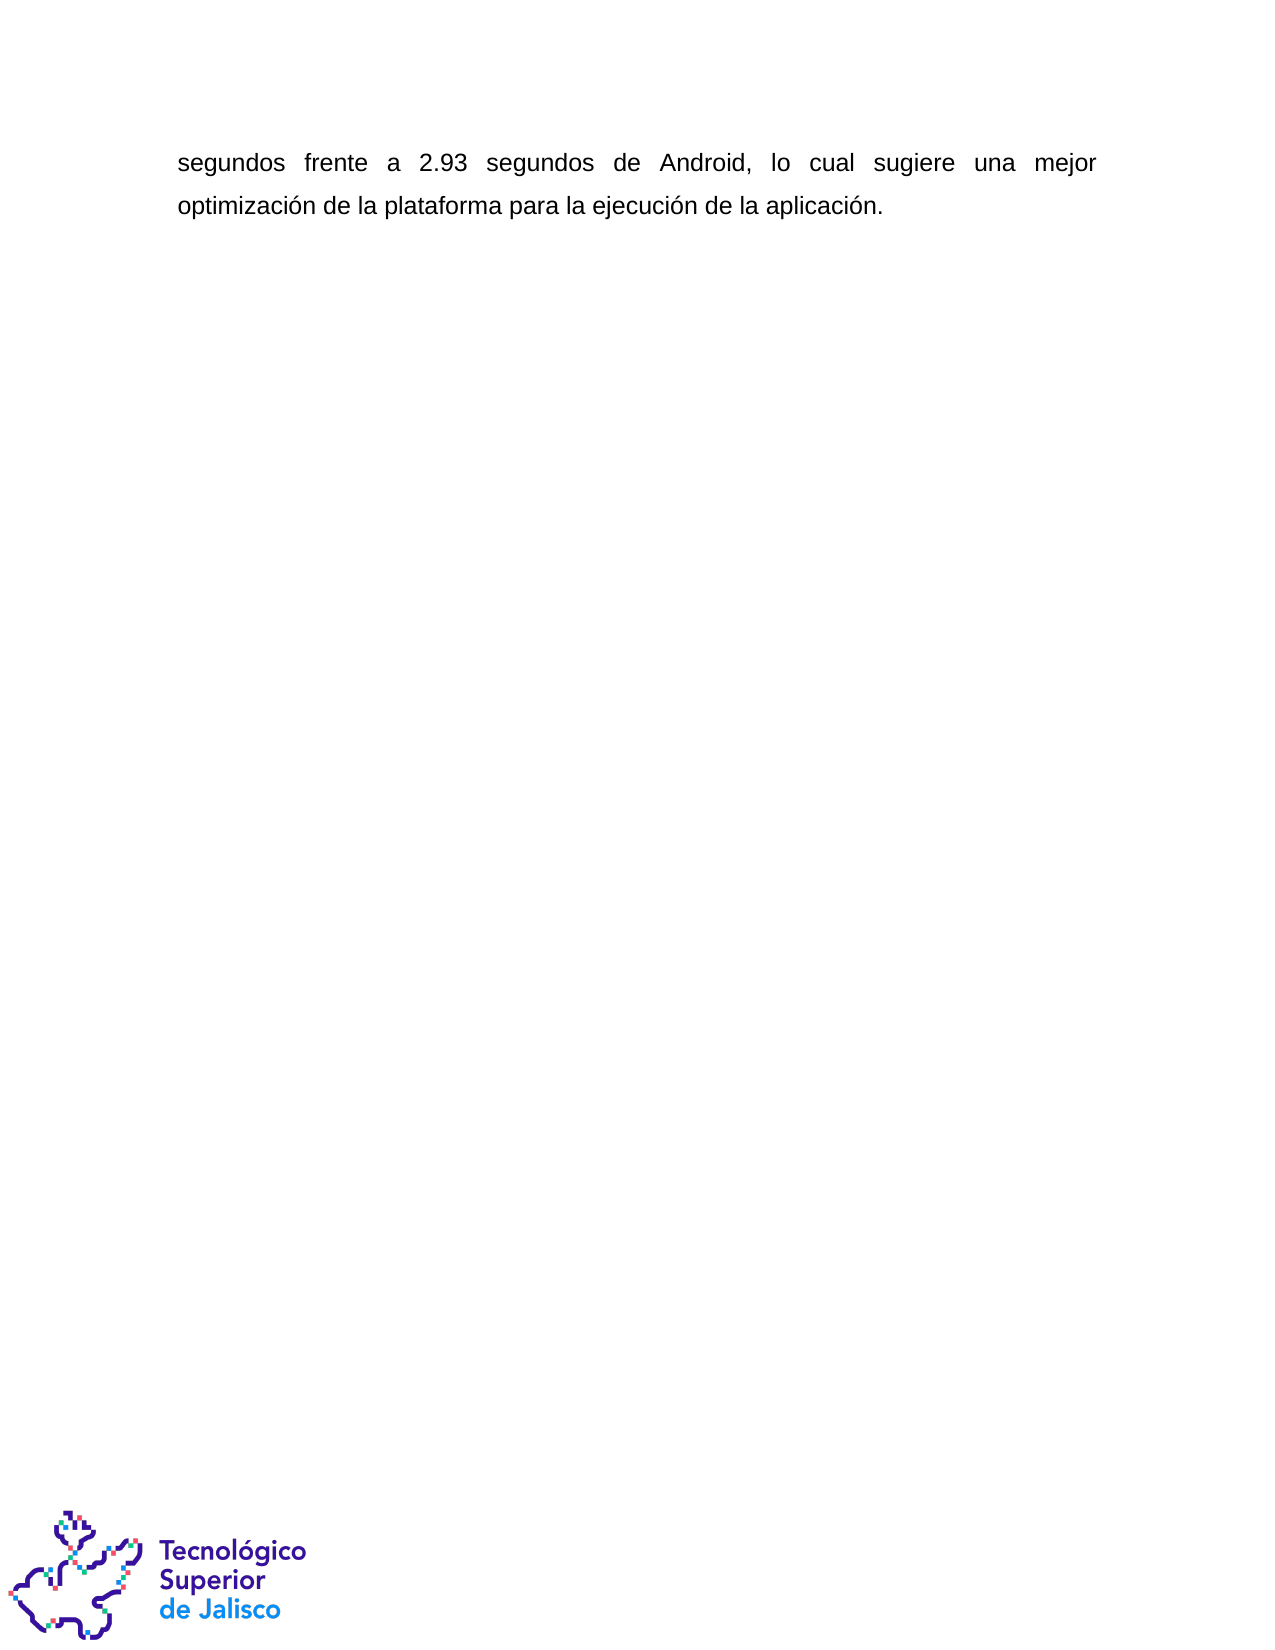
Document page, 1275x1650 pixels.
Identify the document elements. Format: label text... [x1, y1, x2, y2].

picture [1, 1503, 313, 1647]
